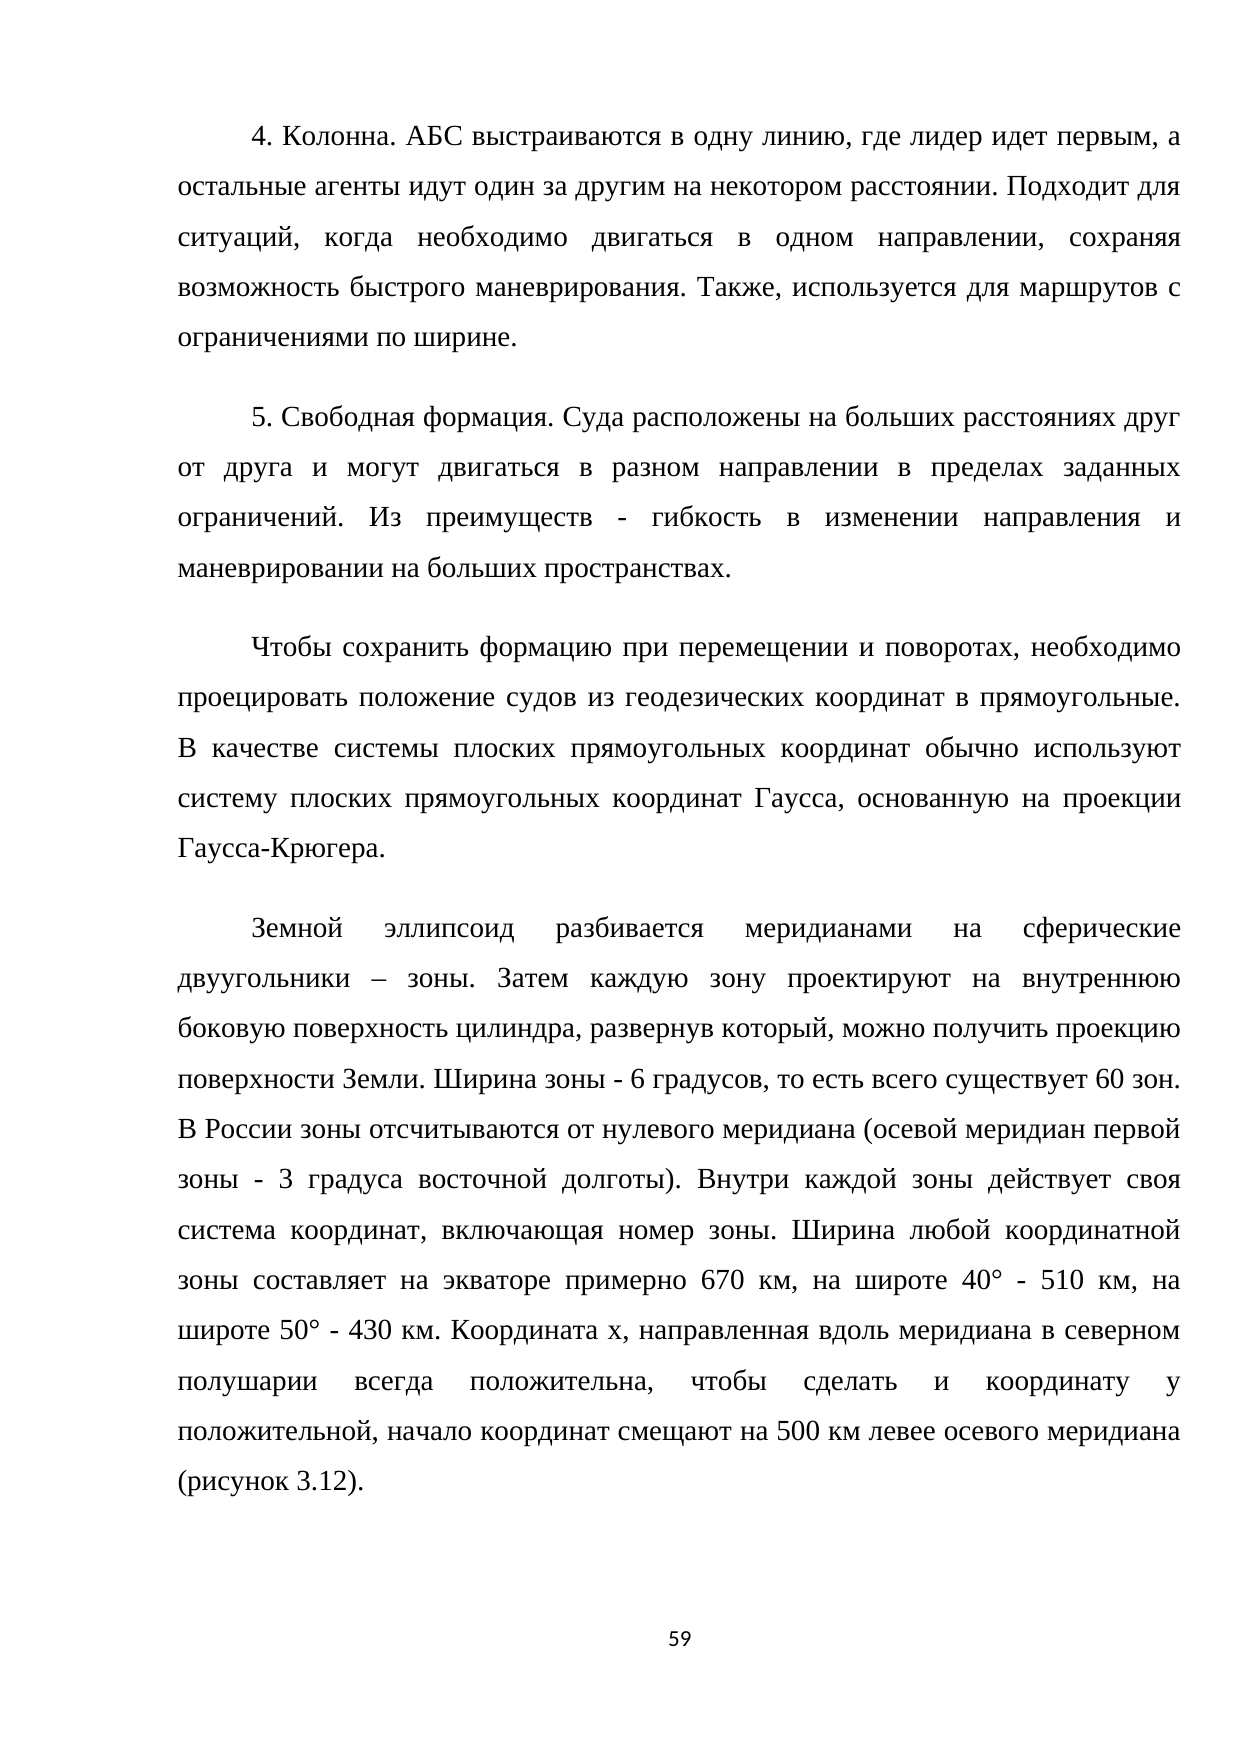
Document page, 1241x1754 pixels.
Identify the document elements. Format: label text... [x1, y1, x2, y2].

text 4. Колонна. АБС выстраиваются в одну линию, где лидер идет первым, а остальные агенты идут один за другим на некотором расстоянии. Подходит для ситуаций, когда необходимо двигаться в одном направлении, сохраняя возможность быстрого маневрирования. Также, используется для маршрутов с ограничениями по ширине. [177, 118, 1182, 353]
text 5. Свободная формация. Суда расположены на больших расстояниях друг от друга и могут двигаться в разном направлении в пределах заданных ограничений. Из преимуществ - гибкость в изменении направления и маневрировании на больших пространствах. [177, 399, 1182, 583]
text Земной эллипсоид разбивается меридианами на сферические двуугольники – зоны. Затем каждую зону проектируют на внутреннюю боковую поверхность цилиндра, развернув который, можно получить проекцию поверхности Земли. Ширина зоны - 6 градусов, то есть всего существует 60 зон. В России зоны отсчитываются от нулевого меридиана (осевой меридиан первой зоны - 3 градуса восточной долготы). Внутри каждой зоны действует своя система координат, включающая номер зоны. Ширина любой координатной зоны составляет на экваторе примерно 670 км, на широте 40° - 510 км, на широте 50° - 430 км. Координата x, направленная вдоль меридиана в северном полушарии всегда положительна, чтобы сделать и координату y положительной, начало координат смещают на 500 км левее осевого меридиана (рисунок 3.12). [177, 910, 1182, 1497]
text Чтобы сохранить формацию при перемещении и поворотах, необходимо проецировать положение судов из геодезических координат в прямоугольные. В качестве системы плоских прямоугольных координат обычно используют систему плоских прямоугольных координат Гаусса, основанную на проекции Гаусса-Крюгера. [177, 629, 1182, 864]
